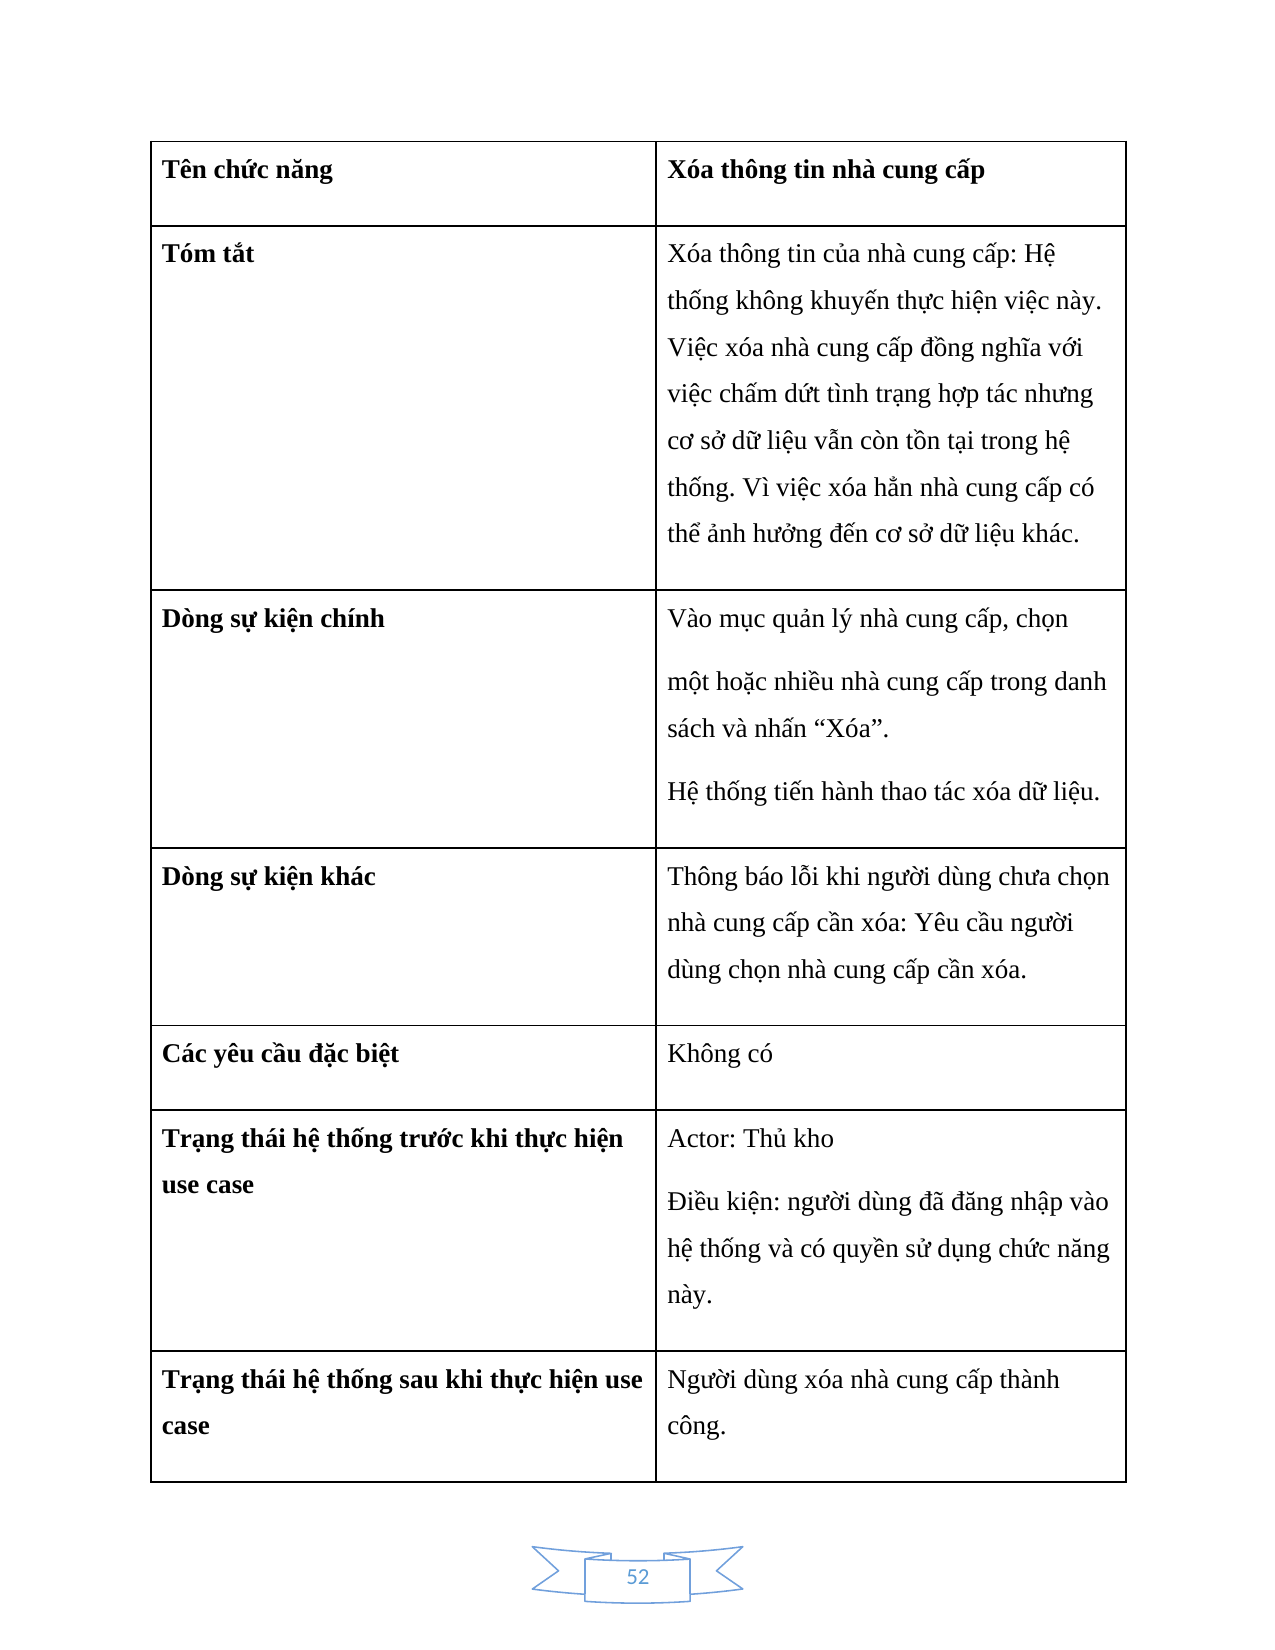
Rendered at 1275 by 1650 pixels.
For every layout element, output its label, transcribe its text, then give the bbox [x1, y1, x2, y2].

table_header Tên chức năng [152, 142, 655, 225]
table_cell Không có [657, 1026, 1125, 1109]
table_cell Trạng thái hệ thống sau khi thực hiện use case [152, 1352, 655, 1481]
table_cell Dòng sự kiện khác [152, 849, 655, 1025]
table_cell Tóm tắt [152, 227, 655, 589]
table_cell Thông báo lỗi khi người dùng chưa chọn nhà cung cấp cần xóa: Yêu cầu người dùng chọn nhà cung cấp cần xóa. [657, 849, 1125, 1025]
table_header Xóa thông tin nhà cung cấp [657, 142, 1125, 225]
table_cell Vào mục quản lý nhà cung cấp, chọn một hoặc nhiều nhà cung cấp trong danh sách và nhấn “Xóa”. Hệ thống tiến hành thao tác xóa dữ liệu. [657, 591, 1125, 847]
table_cell Dòng sự kiện chính [152, 591, 655, 847]
table_cell Người dùng xóa nhà cung cấp thành công. [657, 1352, 1125, 1481]
table_cell Xóa thông tin của nhà cung cấp: Hệ thống không khuyến thực hiện việc này. Việc xóa nhà cung cấp đồng nghĩa với việc chấm dứt tình trạng hợp tác nhưng cơ sở dữ liệu vẫn còn tồn tại trong hệ thống. Vì việc xóa hẳn nhà cung cấp có thể ảnh hưởng đến cơ sở dữ liệu khác. [657, 227, 1125, 589]
table_cell Trạng thái hệ thống trước khi thực hiện use case [152, 1111, 655, 1350]
table_cell Actor: Thủ kho Điều kiện: người dùng đã đăng nhập vào hệ thống và có quyền sử dụng chức năng này. [657, 1111, 1125, 1350]
table_cell Các yêu cầu đặc biệt [152, 1026, 655, 1109]
